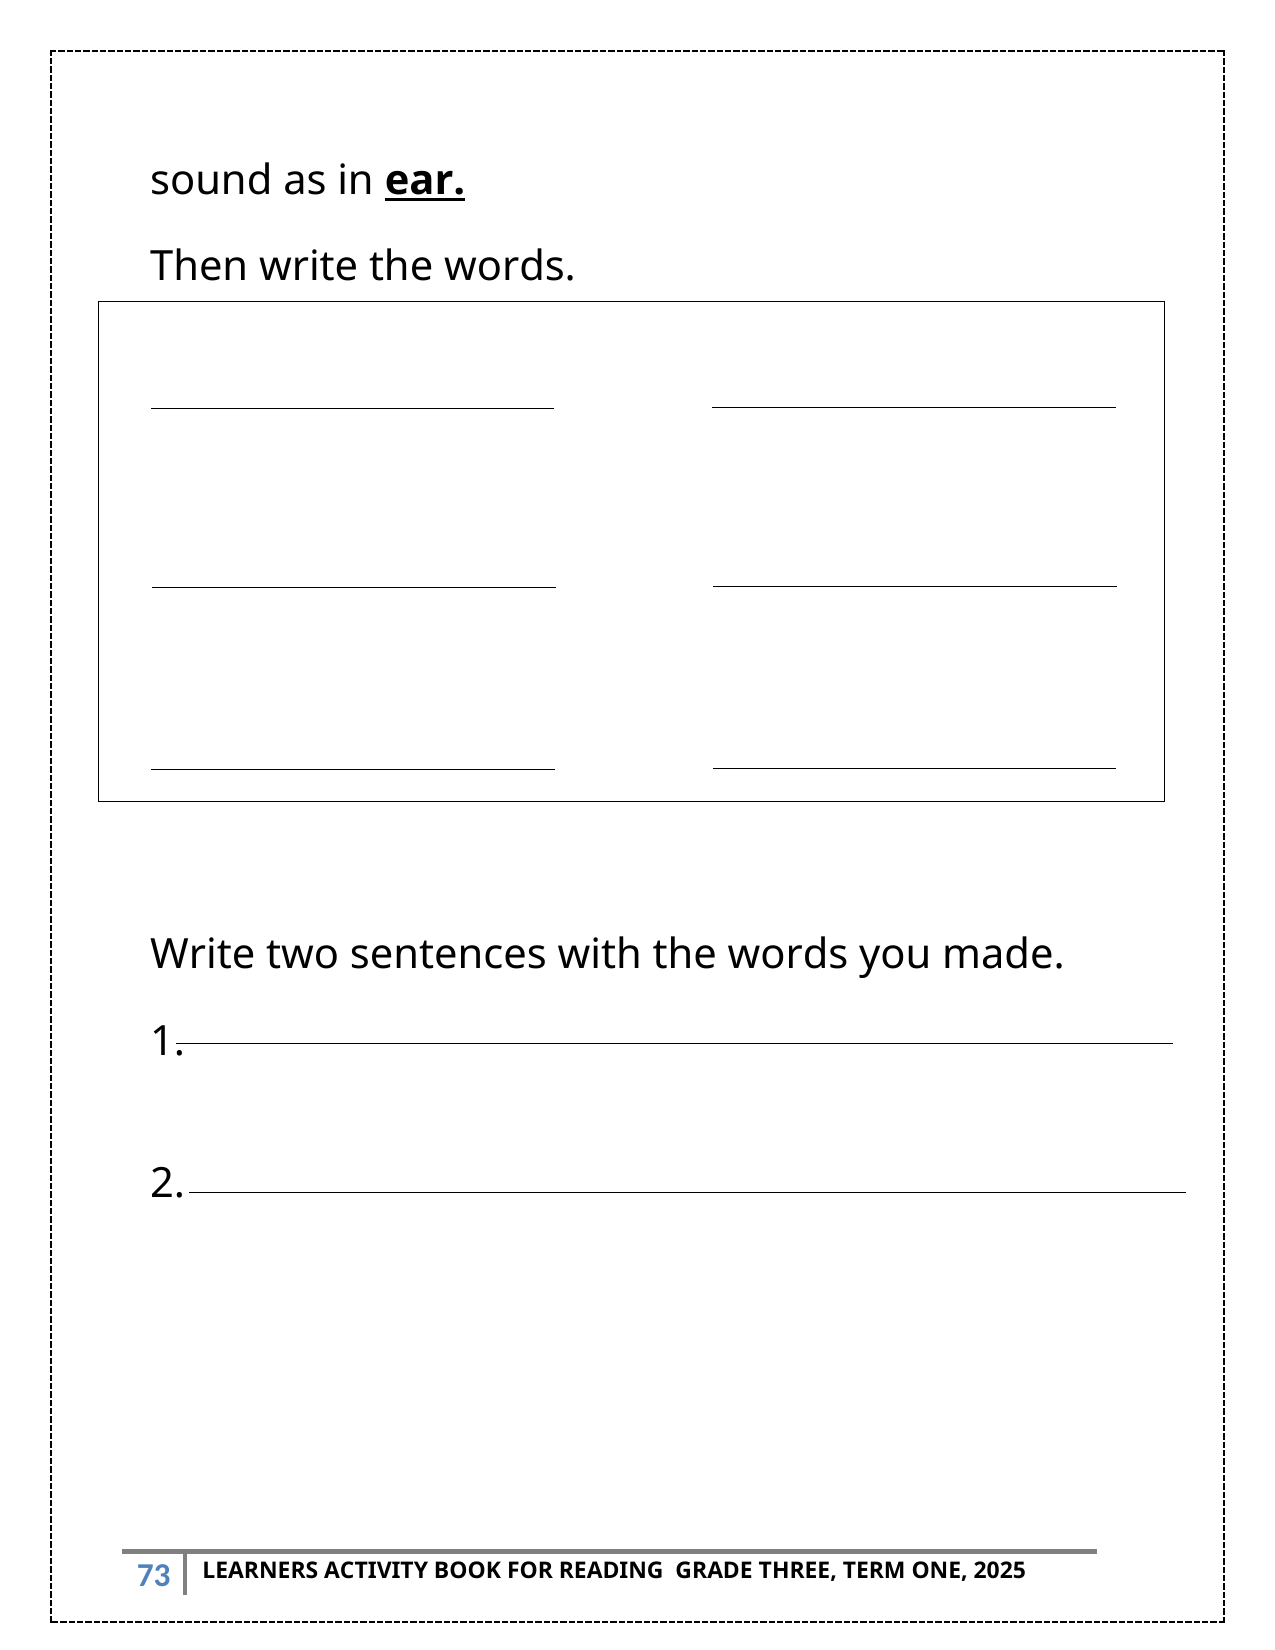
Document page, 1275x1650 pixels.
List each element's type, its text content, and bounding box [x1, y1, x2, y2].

text Write two sentences with the words you made. [150, 924, 1125, 981]
text 1. [150, 1010, 1125, 1067]
text Then write the words. [150, 236, 1125, 293]
text 2. [150, 1153, 1125, 1210]
text sound as in ear. [150, 150, 1125, 207]
